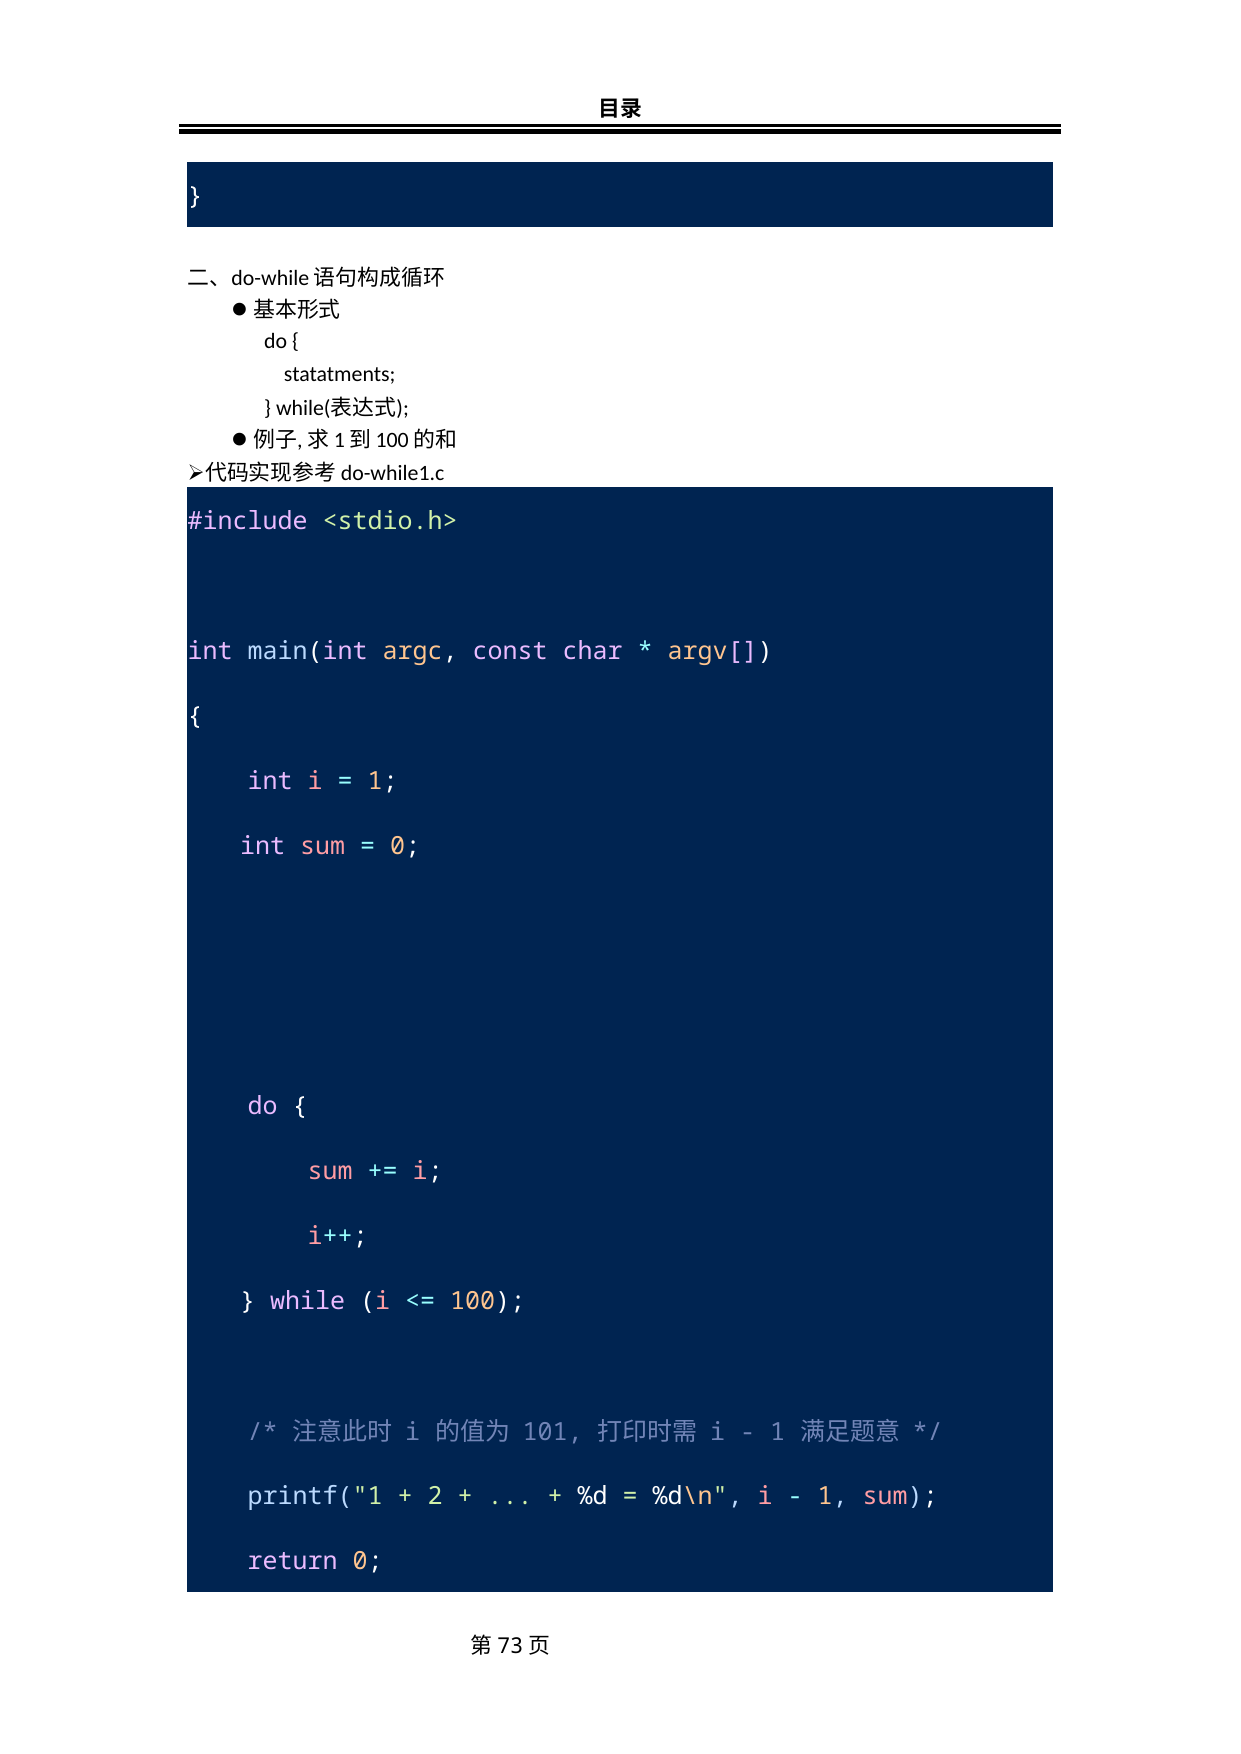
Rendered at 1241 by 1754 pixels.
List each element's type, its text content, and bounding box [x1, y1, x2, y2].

text i++; [187, 1202, 1053, 1267]
text printf("1 + 2 + ... + %d = %d\n", i - 1, sum); [187, 1462, 1053, 1527]
text return 0; [187, 1527, 1053, 1592]
text } while (i <= 100); [187, 1267, 1053, 1332]
text { [187, 682, 1053, 747]
list statatments; [231, 357, 1053, 389]
list 例子, 求1到100的和 [231, 422, 1053, 454]
text sum += i; [187, 1137, 1053, 1202]
list } while(表达式); [231, 389, 1053, 422]
text do { [187, 1072, 1053, 1137]
text int i = 1; [187, 747, 1053, 812]
list do-while语句构成循环 [187, 259, 1053, 292]
text #include <stdio.h> [187, 487, 1053, 552]
text int main(int argc, const char * argv[]) [187, 617, 1053, 682]
text /* 注意此时 i 的值为 101, 打印时需 i - 1 满足题意 */ [187, 1397, 1053, 1462]
list 基本形式 [231, 292, 1053, 324]
list 代码实现参考do-while1.c [187, 454, 1053, 487]
text } [187, 162, 1053, 227]
text int sum = 0; [187, 812, 1053, 877]
list do { [231, 324, 1053, 357]
